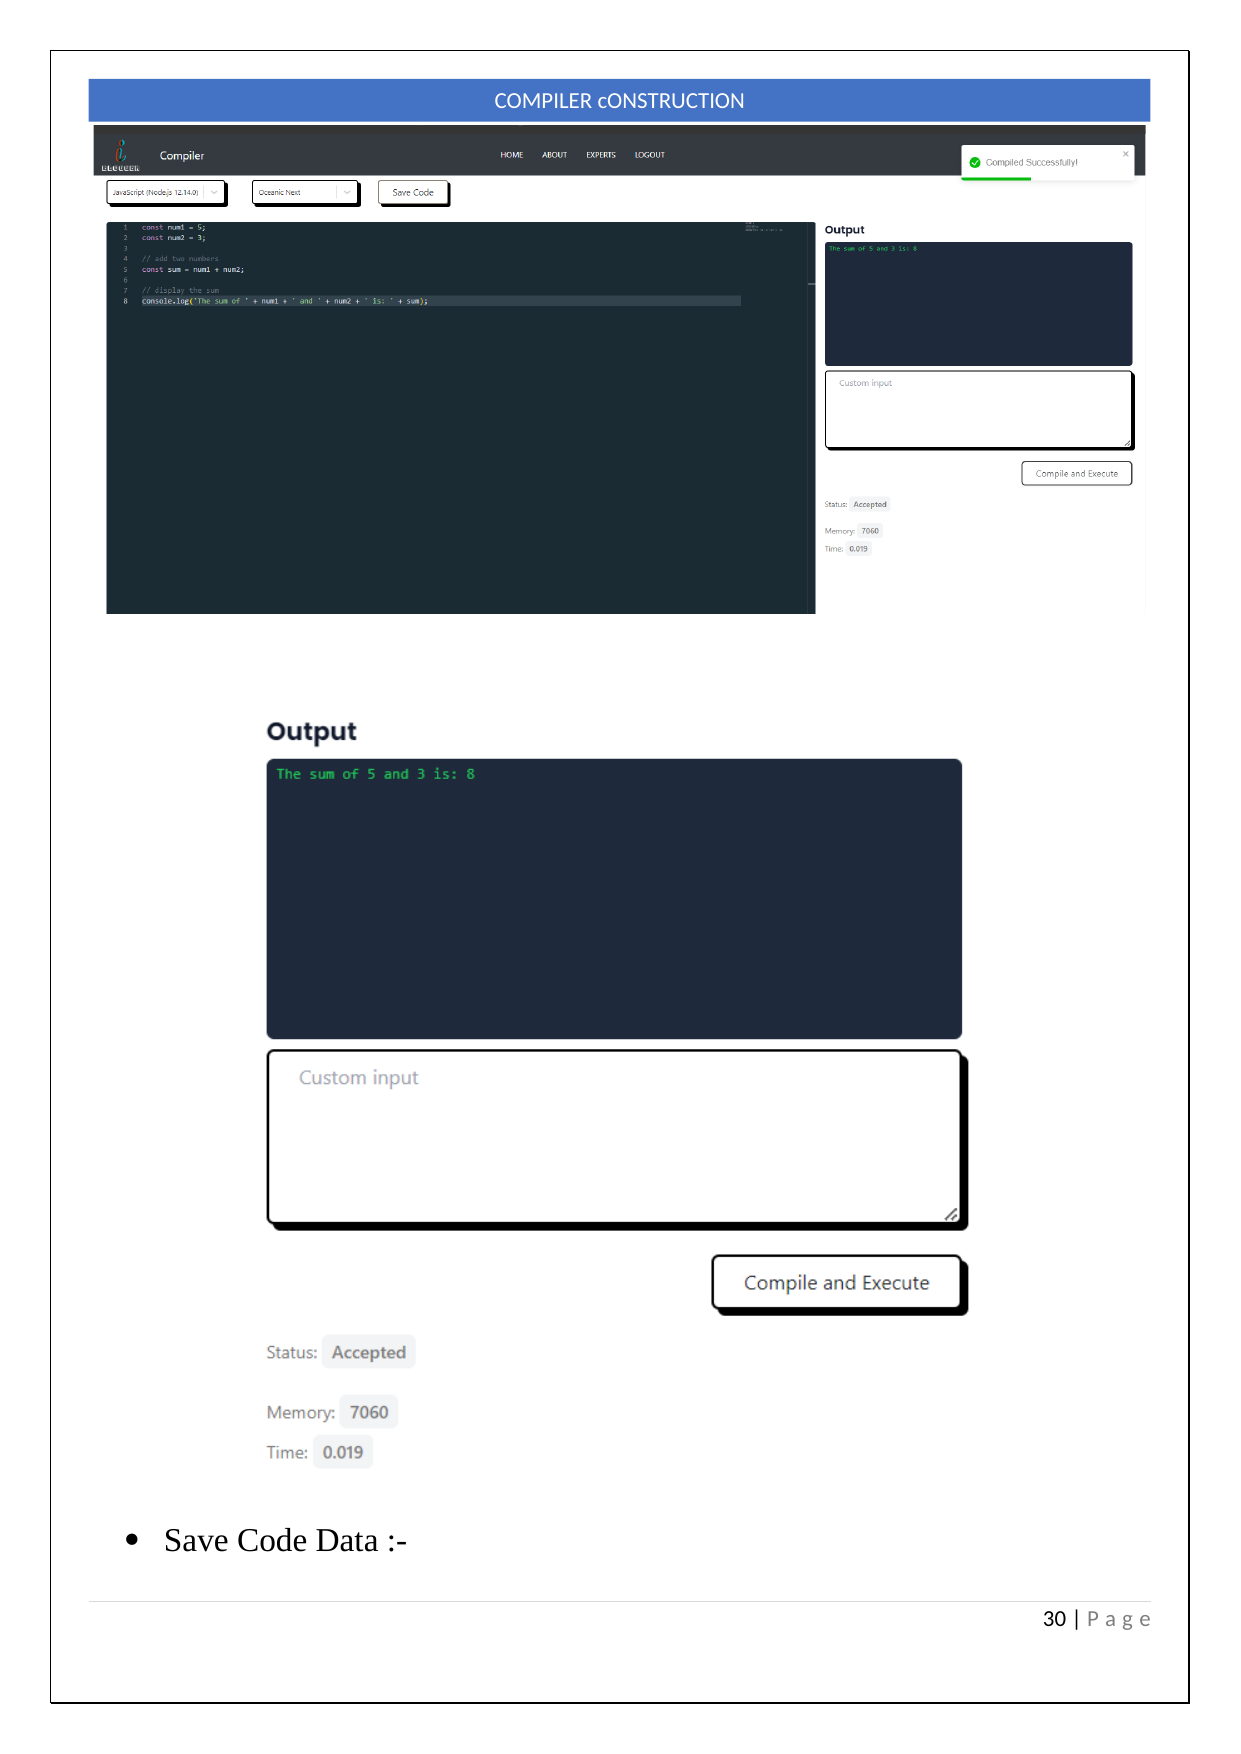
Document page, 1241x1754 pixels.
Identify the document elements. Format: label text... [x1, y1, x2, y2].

list Save Code Data :- [126, 1520, 1151, 1558]
picture [93, 125, 1146, 614]
picture [253, 616, 986, 1474]
